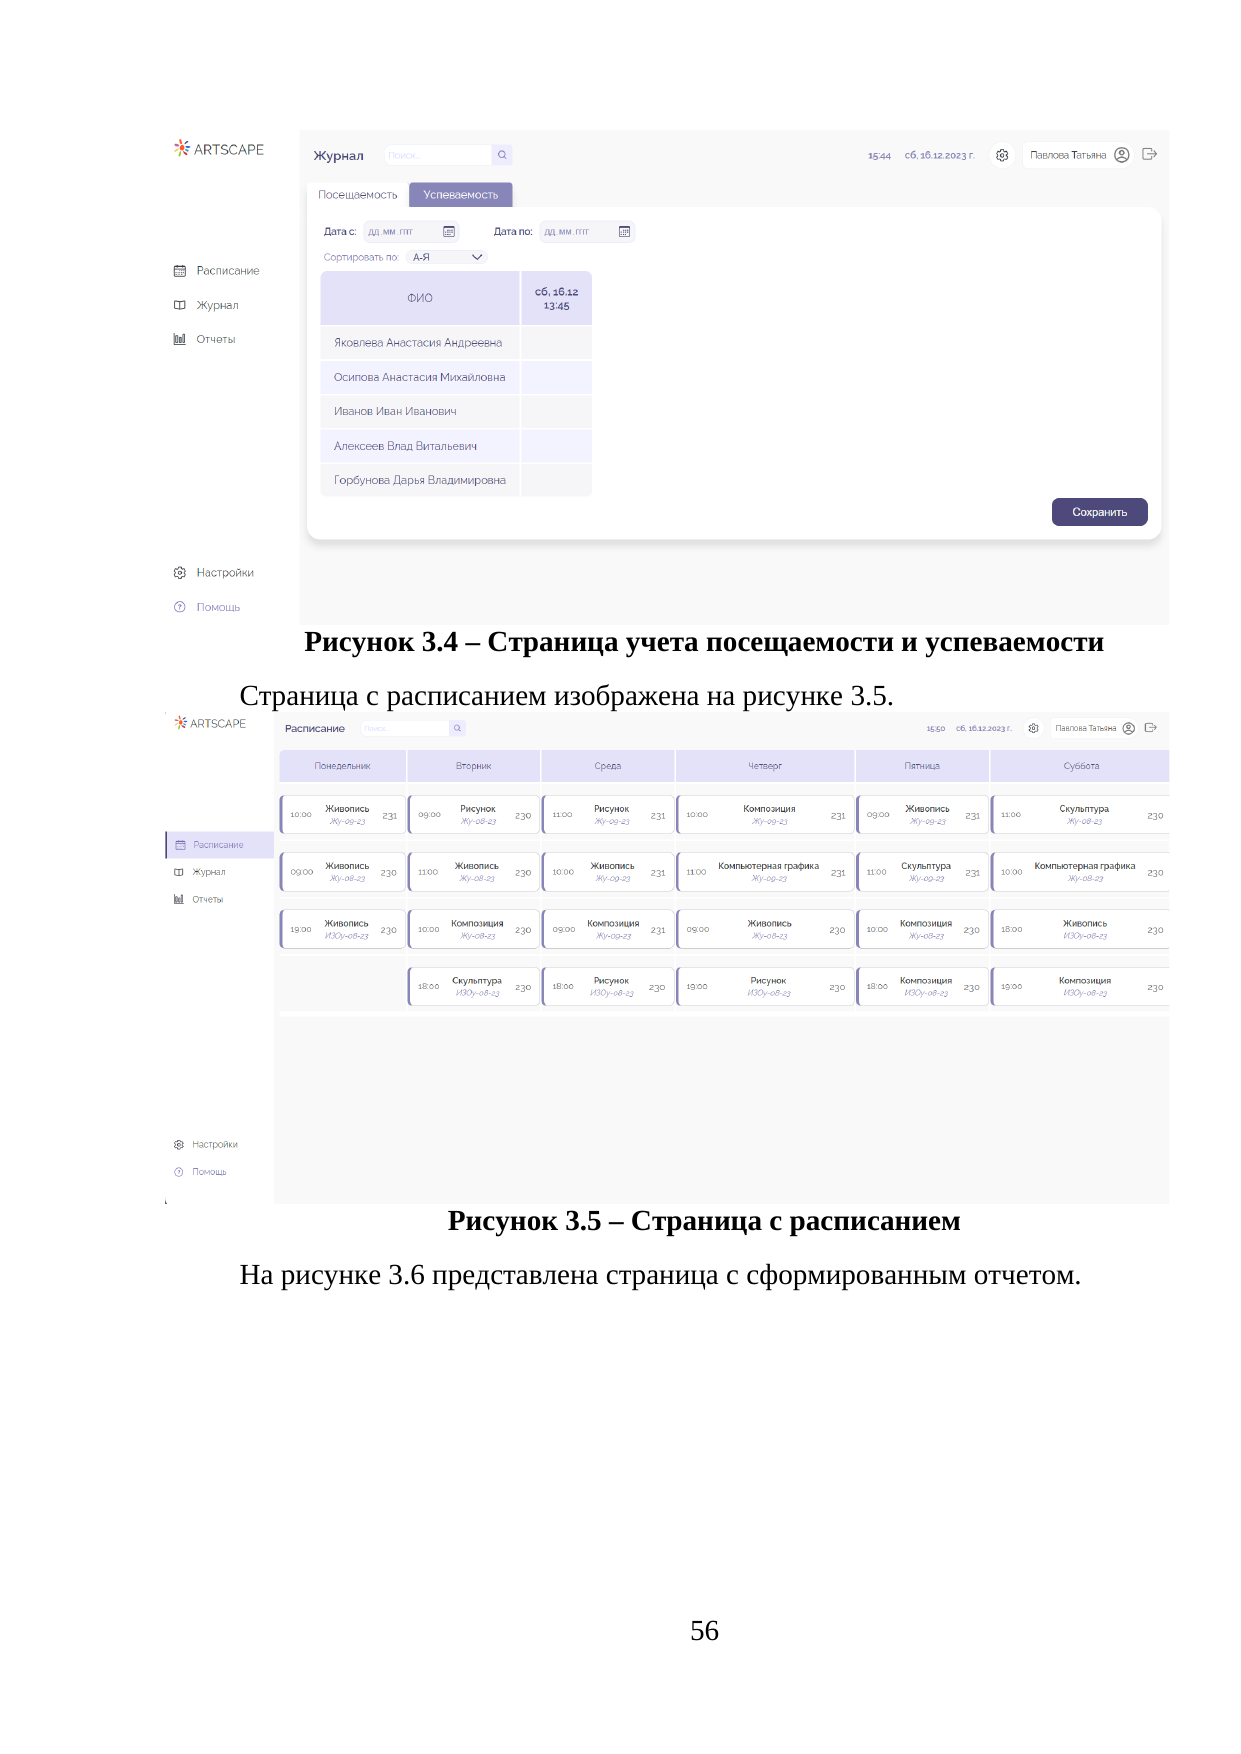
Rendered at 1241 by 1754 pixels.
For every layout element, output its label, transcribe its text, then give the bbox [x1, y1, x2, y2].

picture [165, 130, 1170, 625]
text Рисунок 3.5 – Страница с расписанием [165, 1204, 1169, 1237]
text Рисунок 3.4 – Страница учета посещаемости и успеваемости [165, 625, 1169, 658]
text На рисунке 3.6 представлена страница с сформированным отчетом. [165, 1257, 1169, 1291]
text Страница с расписанием изображена на рисунке 3.5. [165, 678, 1169, 712]
picture [165, 712, 1170, 1204]
